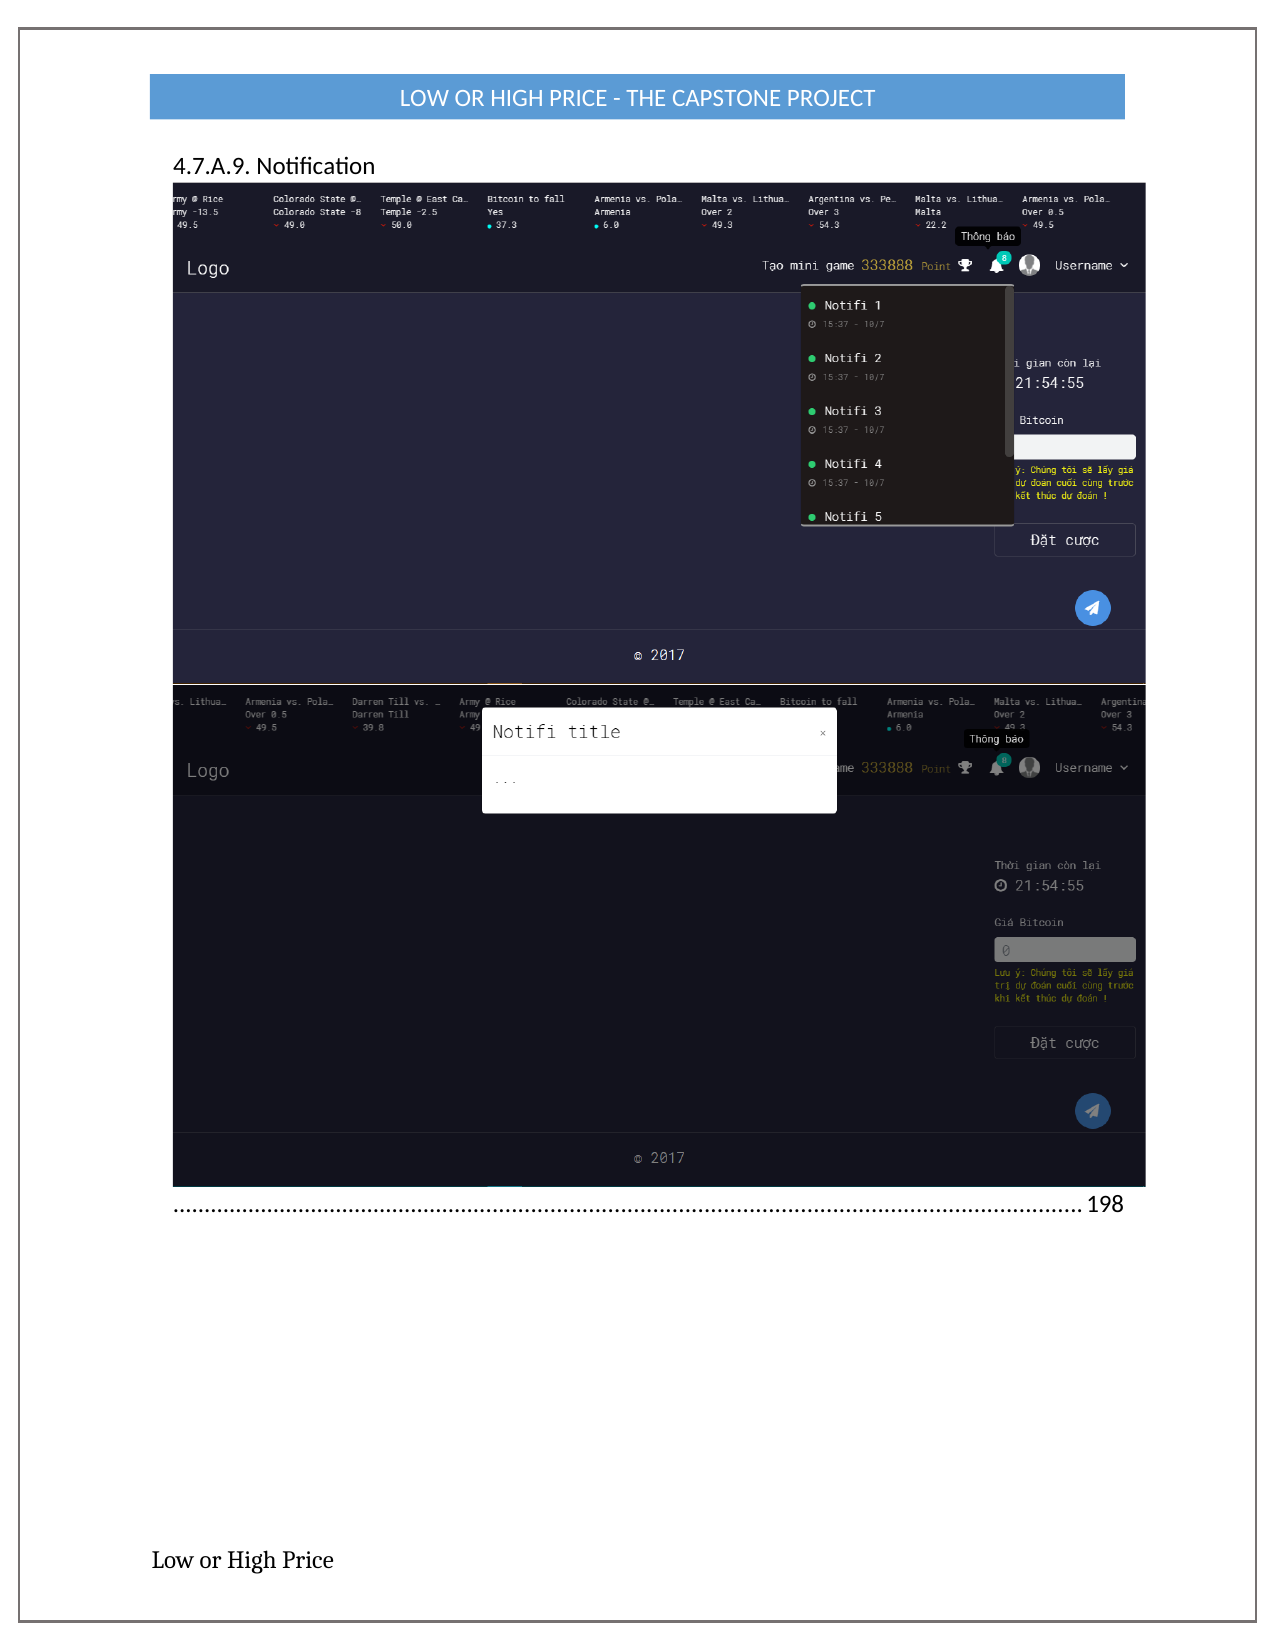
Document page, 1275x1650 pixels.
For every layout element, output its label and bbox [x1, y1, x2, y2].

picture [172, 685, 1146, 1187]
picture [172, 182, 1146, 684]
